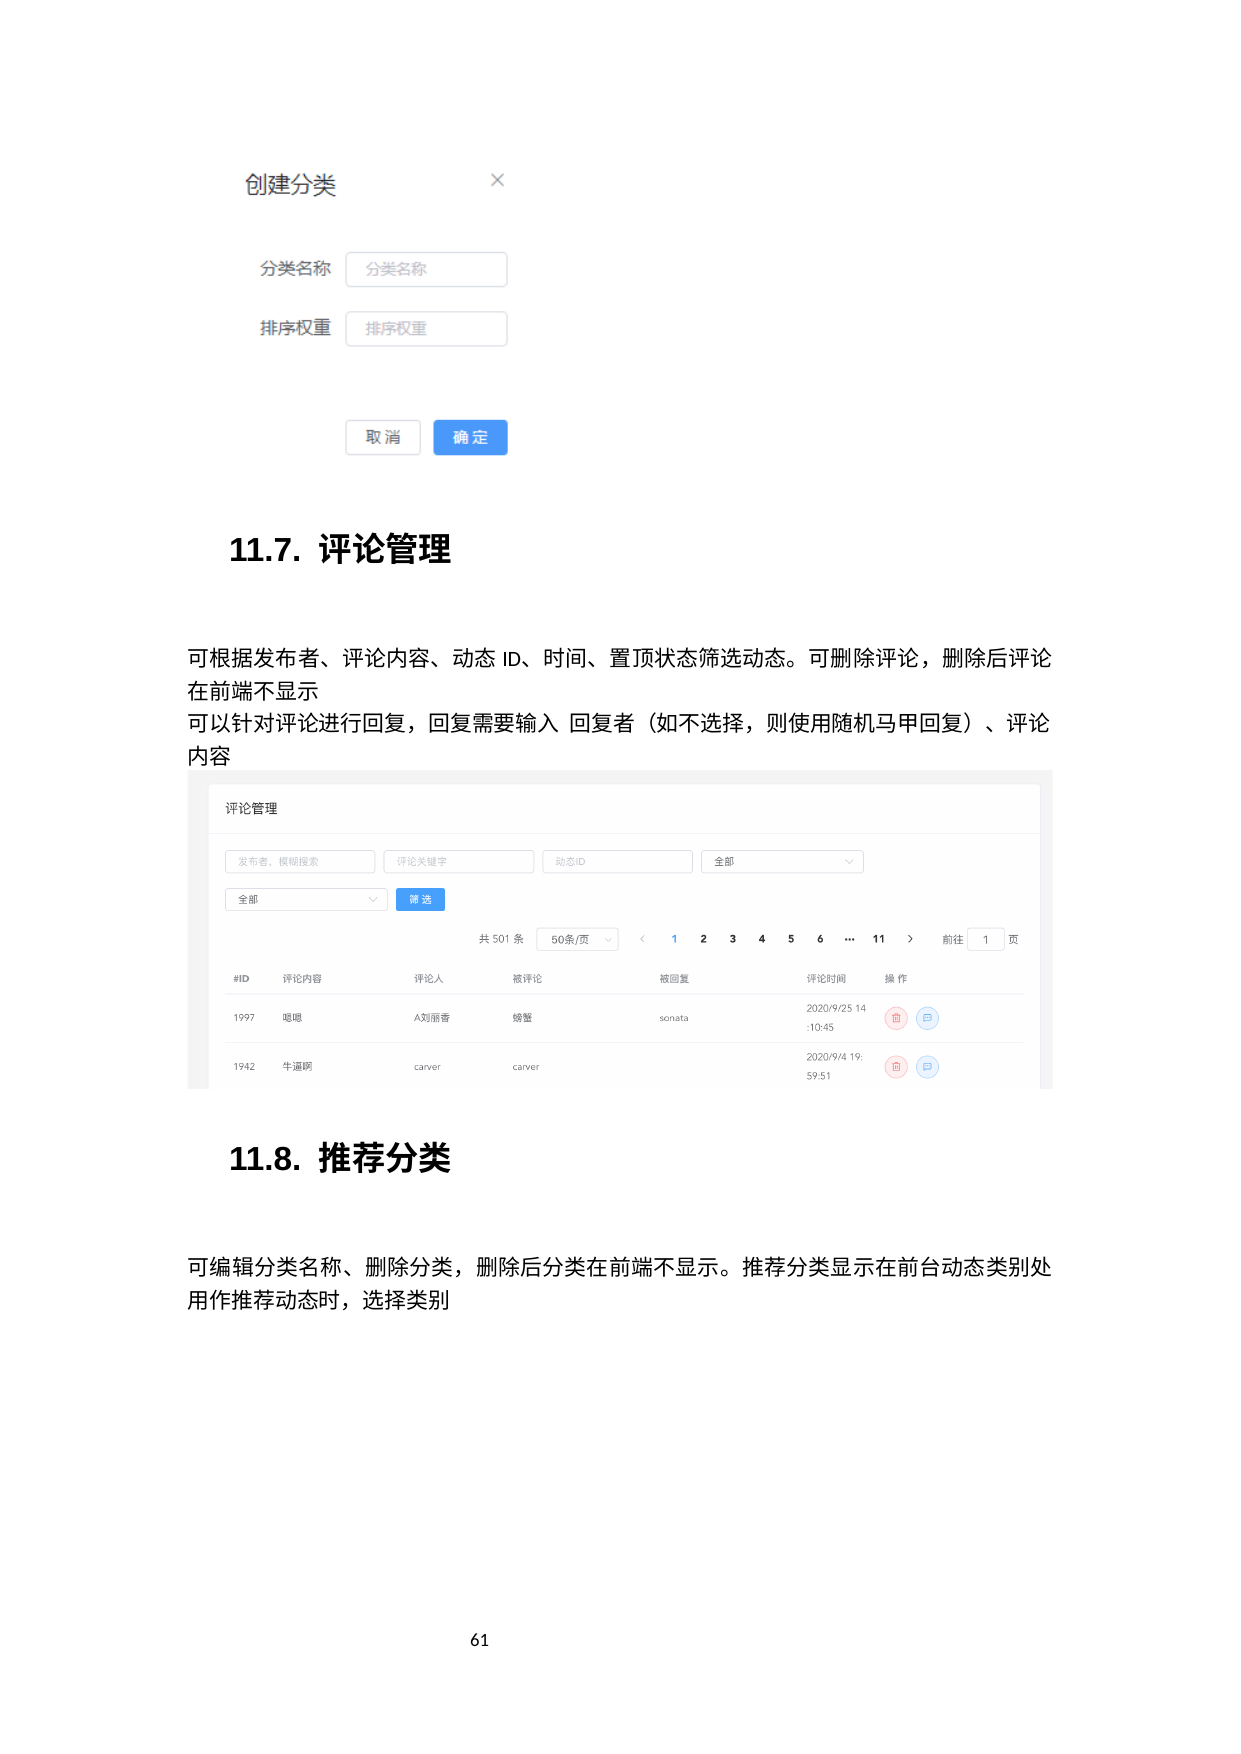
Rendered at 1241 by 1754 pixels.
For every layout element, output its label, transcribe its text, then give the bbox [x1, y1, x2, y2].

list 可编辑分类名称、删除分类，删除后分类在前端不显示。推荐分类显示在前台动态类别处，用作推荐动态时，选择类别 [187, 1250, 1053, 1315]
subtitle 推荐分类 [229, 1123, 1053, 1188]
picture [231, 162, 528, 468]
picture [187, 770, 1053, 1089]
subtitle 评论管理 [229, 514, 1053, 579]
list 可根据发布者、评论内容、动态ID、时间、置顶状态筛选动态。可删除评论，删除后评论在前端不显示 [187, 641, 1053, 706]
list 可以针对评论进行回复，回复需要输入 回复者（如不选择，则使用随机马甲回复）、评论内容 [187, 706, 1053, 770]
